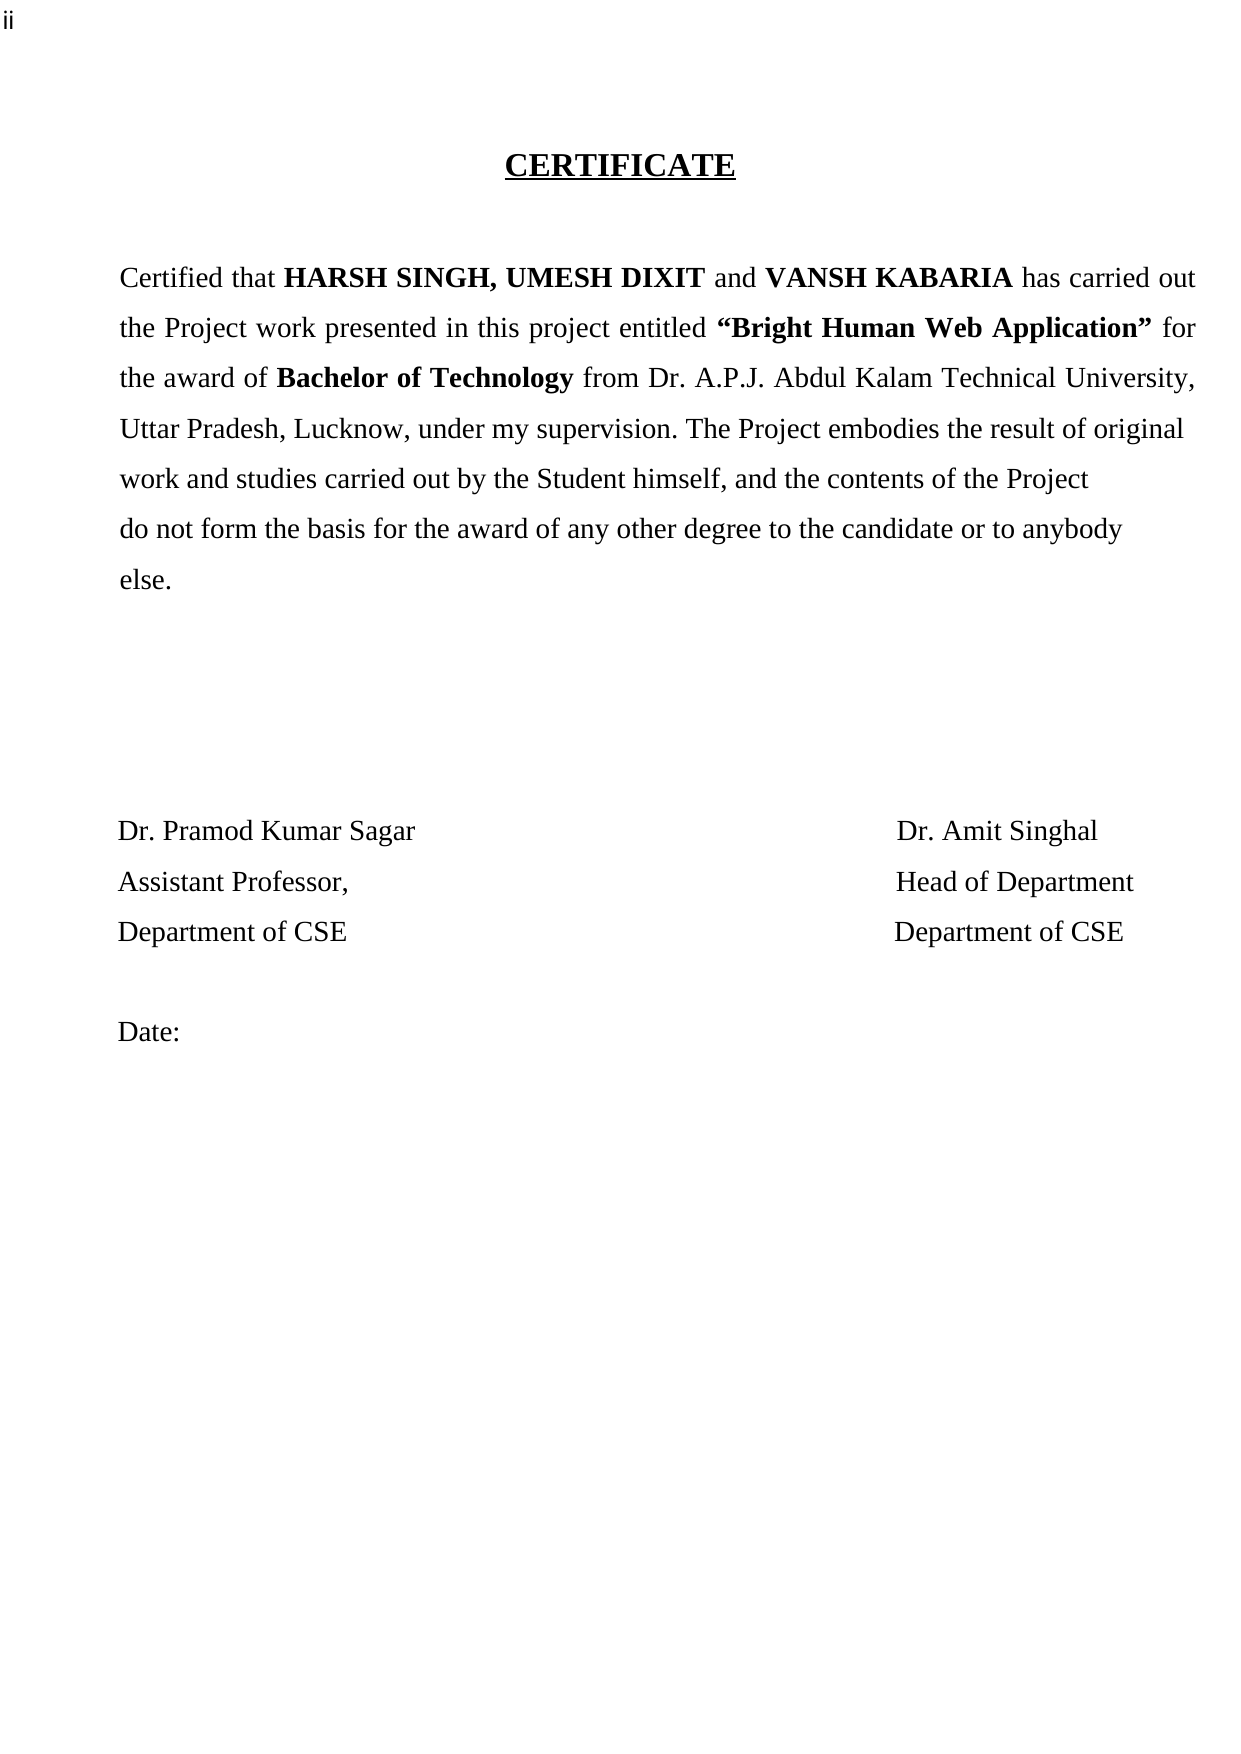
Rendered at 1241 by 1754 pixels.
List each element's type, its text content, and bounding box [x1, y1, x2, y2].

text else. [119, 562, 1196, 595]
text work and studies carried out by the Student himself, and the contents of the Project [119, 461, 1196, 495]
text Department of CSE Department of CSE [44, 914, 1196, 947]
text Dr. Pramod Kumar Sagar Dr. Amit Singhal [44, 813, 1196, 847]
text Assistant Professor, Head of Department [44, 864, 1196, 897]
text do not form the basis for the award of any other degree to the candidate or to anybody [119, 511, 1196, 545]
text Certified that HARSH SINGH, UMESH DIXIT and VANSH KABARIA has carried out the Project work presented in this project entitled “Bright Human Web Application” for the award of Bachelor of Technology from Dr. A.P.J. Abdul Kalam Technical University, Uttar Pradesh, Lucknow, under my supervision. The Project embodies the result of original [119, 260, 1196, 444]
text Date: [44, 1014, 1196, 1048]
text CERTIFICATE [44, 145, 1196, 183]
